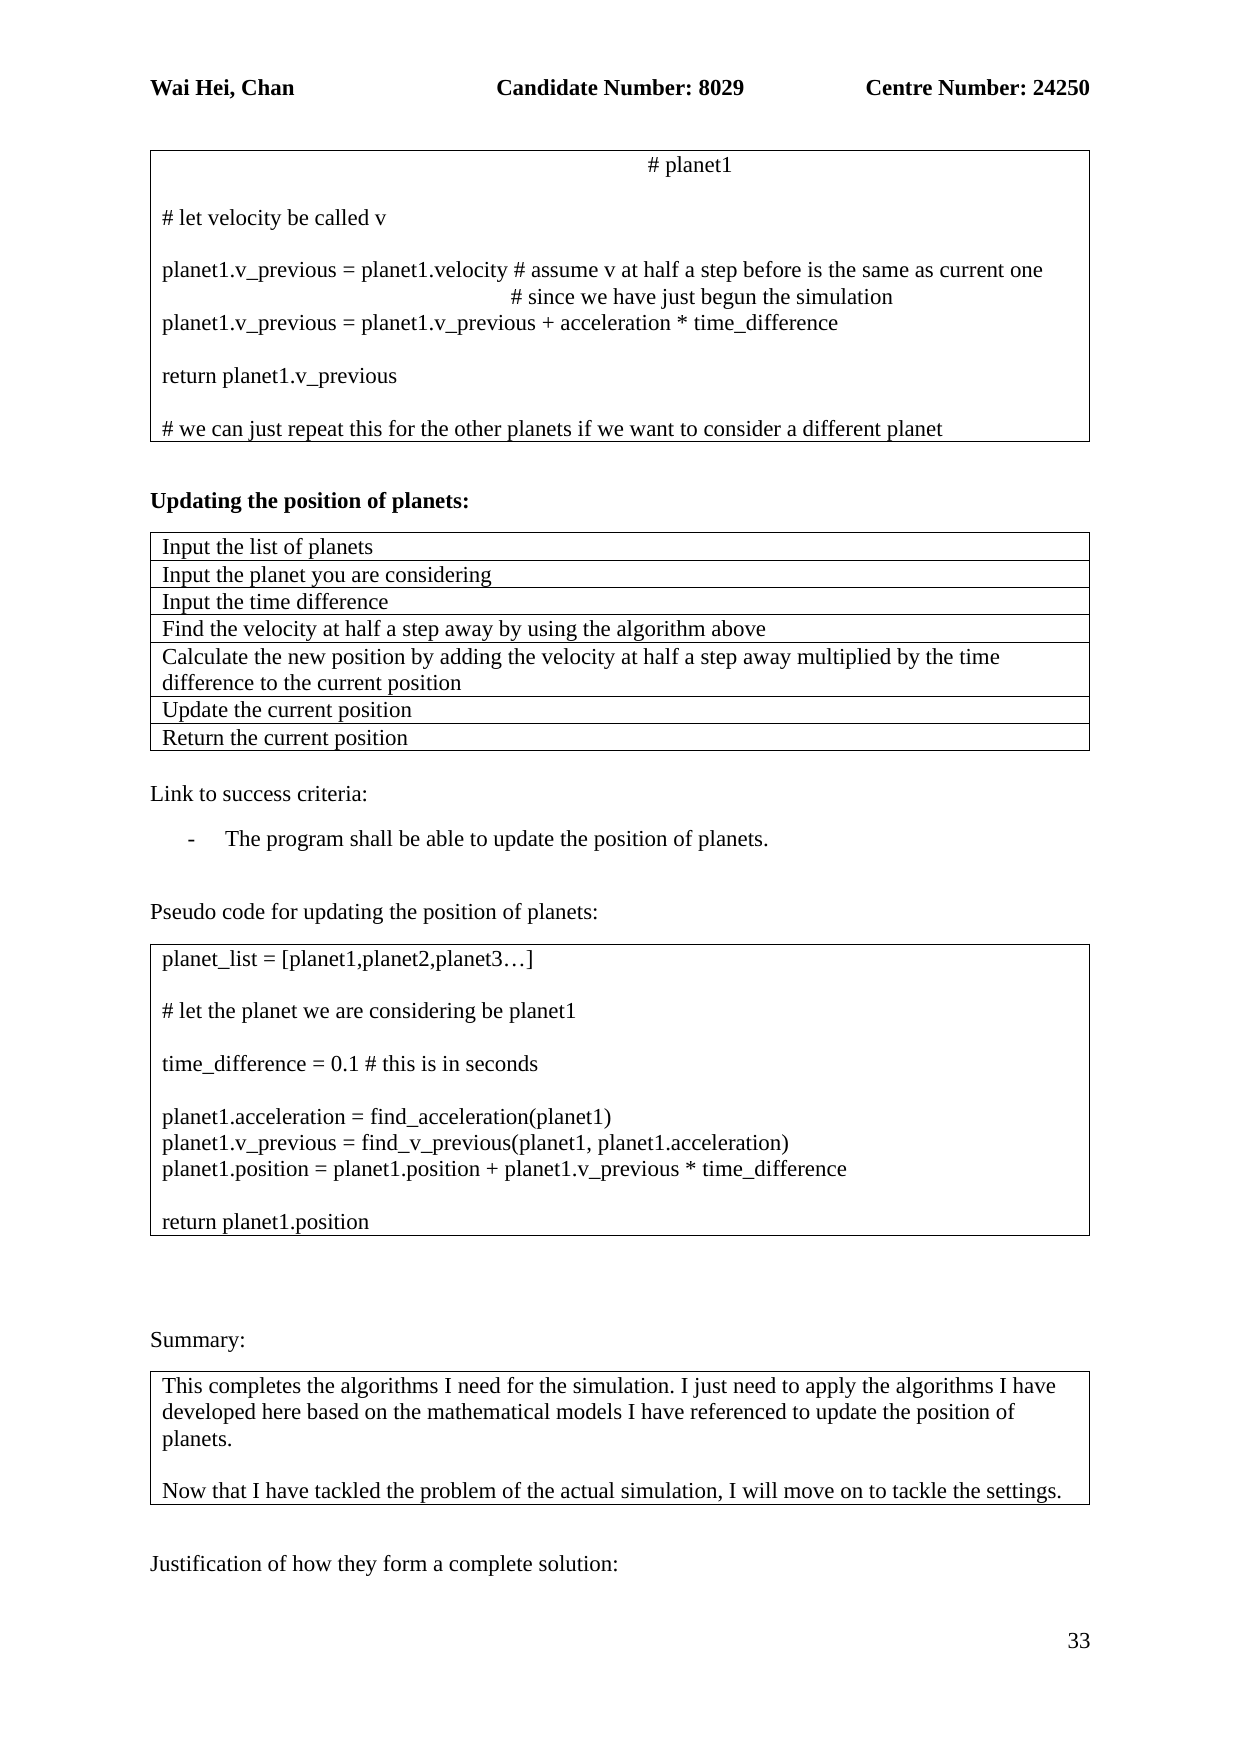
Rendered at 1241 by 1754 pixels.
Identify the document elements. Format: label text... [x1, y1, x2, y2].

table_cell Return the current position [151, 724, 1089, 750]
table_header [151, 151, 1089, 441]
text Pseudo code for updating the position of planets: [150, 898, 1090, 925]
table_cell Calculate the new position by adding the velocity at half a step away multiplied by the time difference to the current position [151, 643, 1089, 696]
text Justification of how they form a complete solution: [150, 1550, 1090, 1576]
table_cell Update the current position [151, 697, 1089, 723]
table_header This completes the algorithms I need for the simulation. I just need to apply the algorithms I have developed here based on the mathematical models I have referenced to update the position of planets. Now that I have tackled the problem of the actual simulation, I will move on to tackle the settings. [151, 1372, 1089, 1504]
table_cell Find the velocity at half a step away by using the algorithm above [151, 615, 1089, 642]
text Link to success criteria: [150, 751, 1090, 806]
text Updating the position of planets: [150, 487, 1090, 513]
table_header Input the list of planets [151, 533, 1089, 559]
table_header planet_list = [planet1,planet2,planet3…] # let the planet we are considering be planet1 time_difference = 0.1 # this is in seconds planet1.acceleration = find_acceleration(planet1) planet1.v_previous = find_v_previous(planet1, planet1.acceleration) planet1.position = planet1.position + planet1.v_previous * time_difference return planet1.position [151, 945, 1089, 1234]
table_cell Input the planet you are considering [151, 561, 1089, 587]
list The program shall be able to update the position of planets. [187, 825, 1090, 880]
table_cell Input the time difference [151, 588, 1089, 614]
text Summary: [150, 1326, 1090, 1352]
